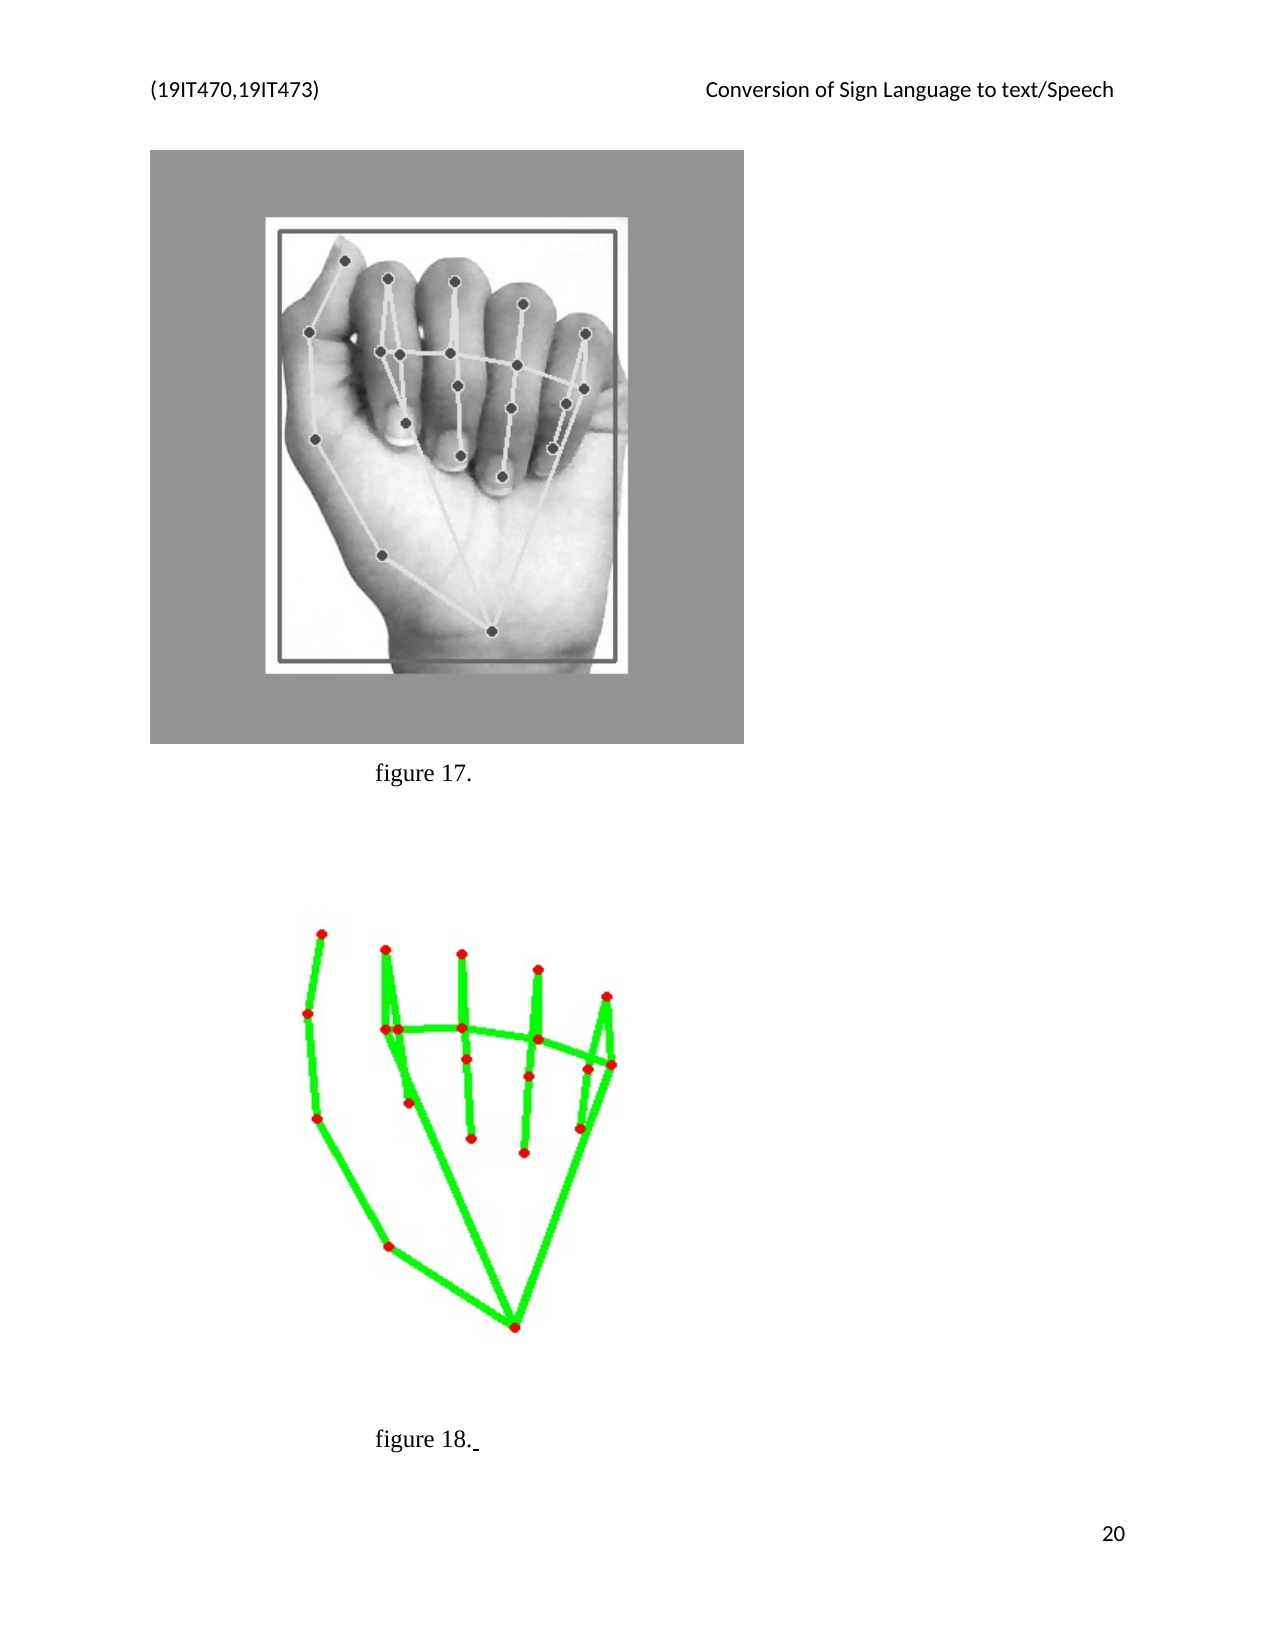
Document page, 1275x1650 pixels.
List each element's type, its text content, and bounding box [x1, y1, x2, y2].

picture [150, 843, 773, 1411]
list figure 18. [375, 1424, 1125, 1453]
list figure 17. [300, 758, 1125, 786]
picture [150, 150, 744, 744]
